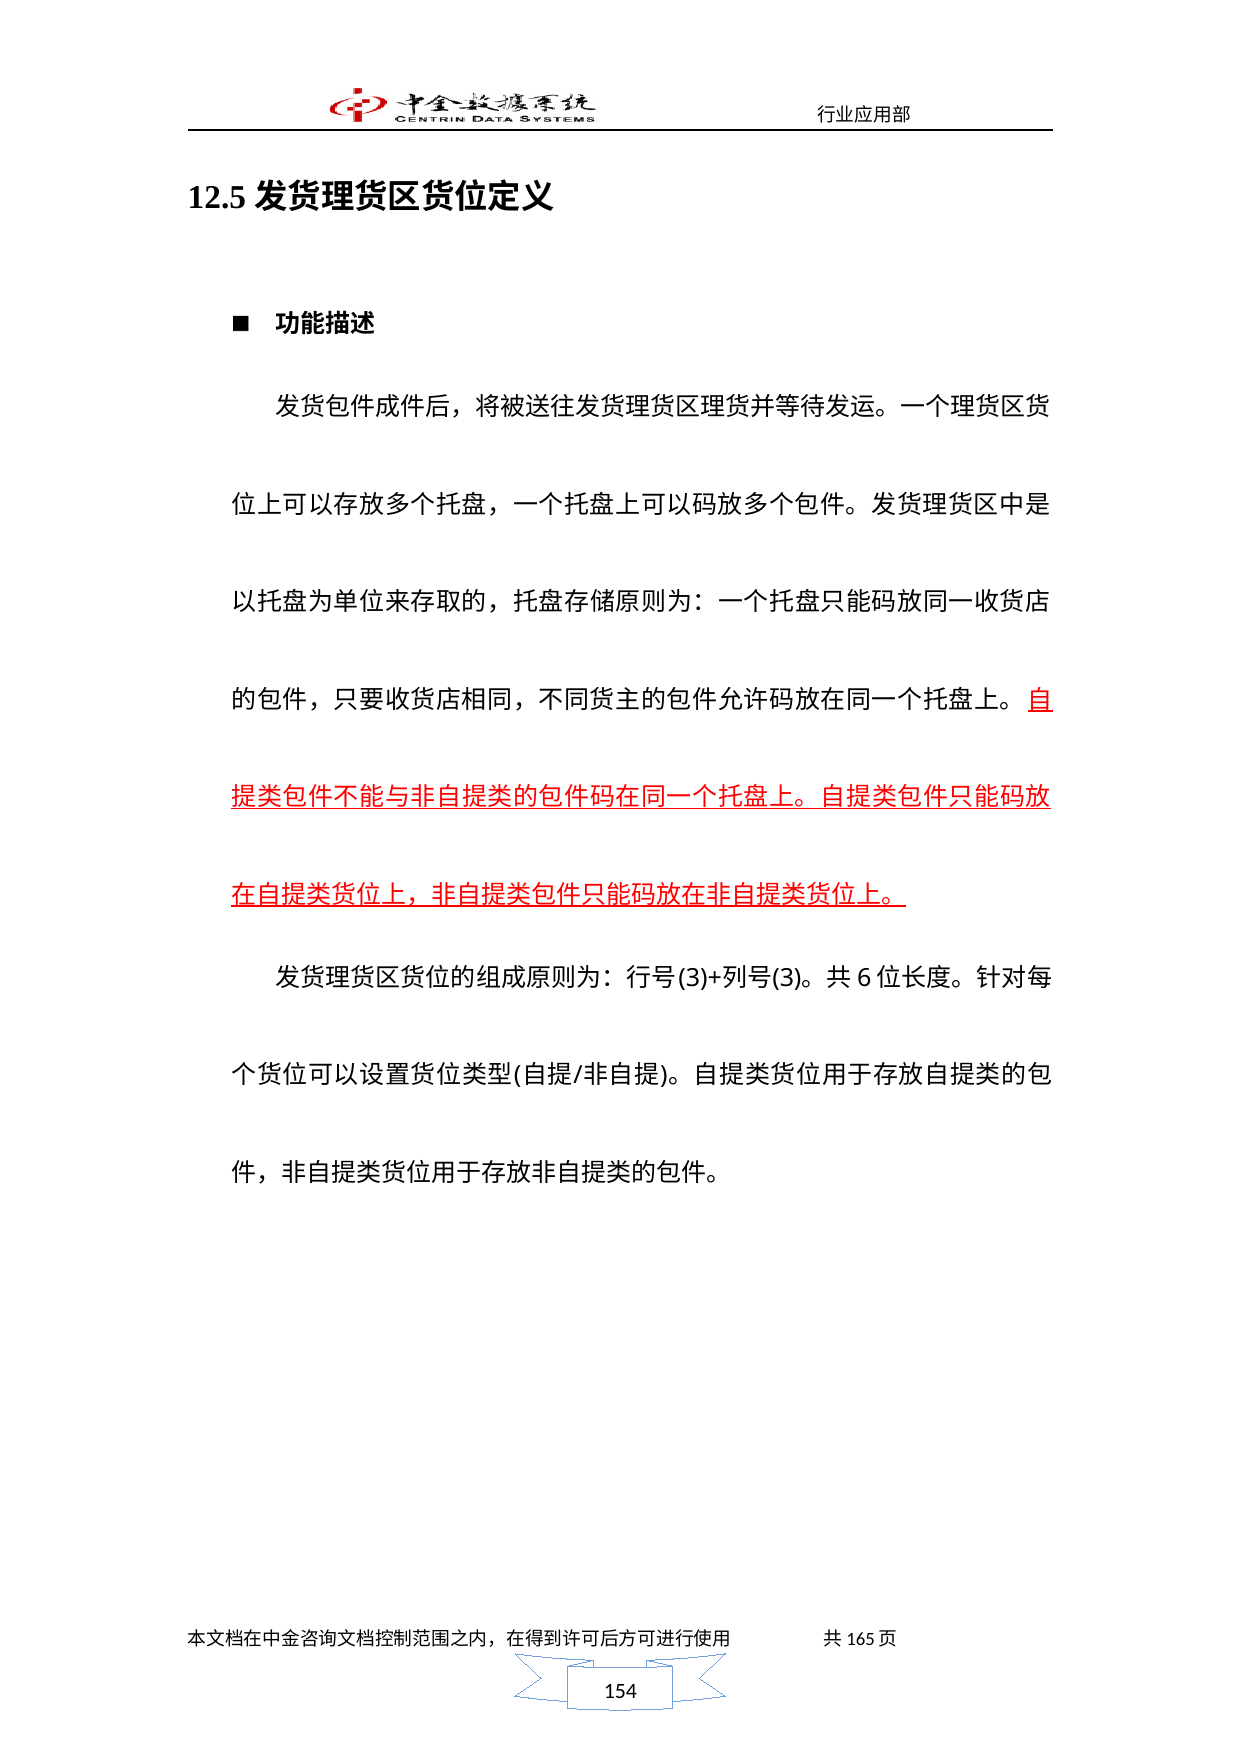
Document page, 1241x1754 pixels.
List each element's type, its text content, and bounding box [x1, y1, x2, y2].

subtitle 12.5 发货理货区货位定义 [187, 162, 1053, 227]
list 功能描述 [231, 289, 1053, 354]
picture [329, 88, 597, 122]
text 发货包件成件后，将被送往发货理货区理货并等待发运。一个理货区货位上可以存放多个托盘，一个托盘上可以码放多个包件。发货理货区中是以托盘为单位来存取的，托盘存储原则为：一个托盘只能码放同一收货店的包件，只要收货店相同，不同货主的包件允许码放在同一个托盘上。自提类包件不能与非自提类的包件码在同一个托盘上。自提类包件只能码放在自提类货位上，非自提类包件只能码放在非自提类货位上。 [231, 372, 1053, 925]
text 发货理货区货位的组成原则为：行号(3)+列号(3)。共6位长度。针对每个货位可以设置货位类型(自提/非自提)。自提类货位用于存放自提类的包件，非自提类货位用于存放非自提类的包件。 [231, 943, 1053, 1203]
